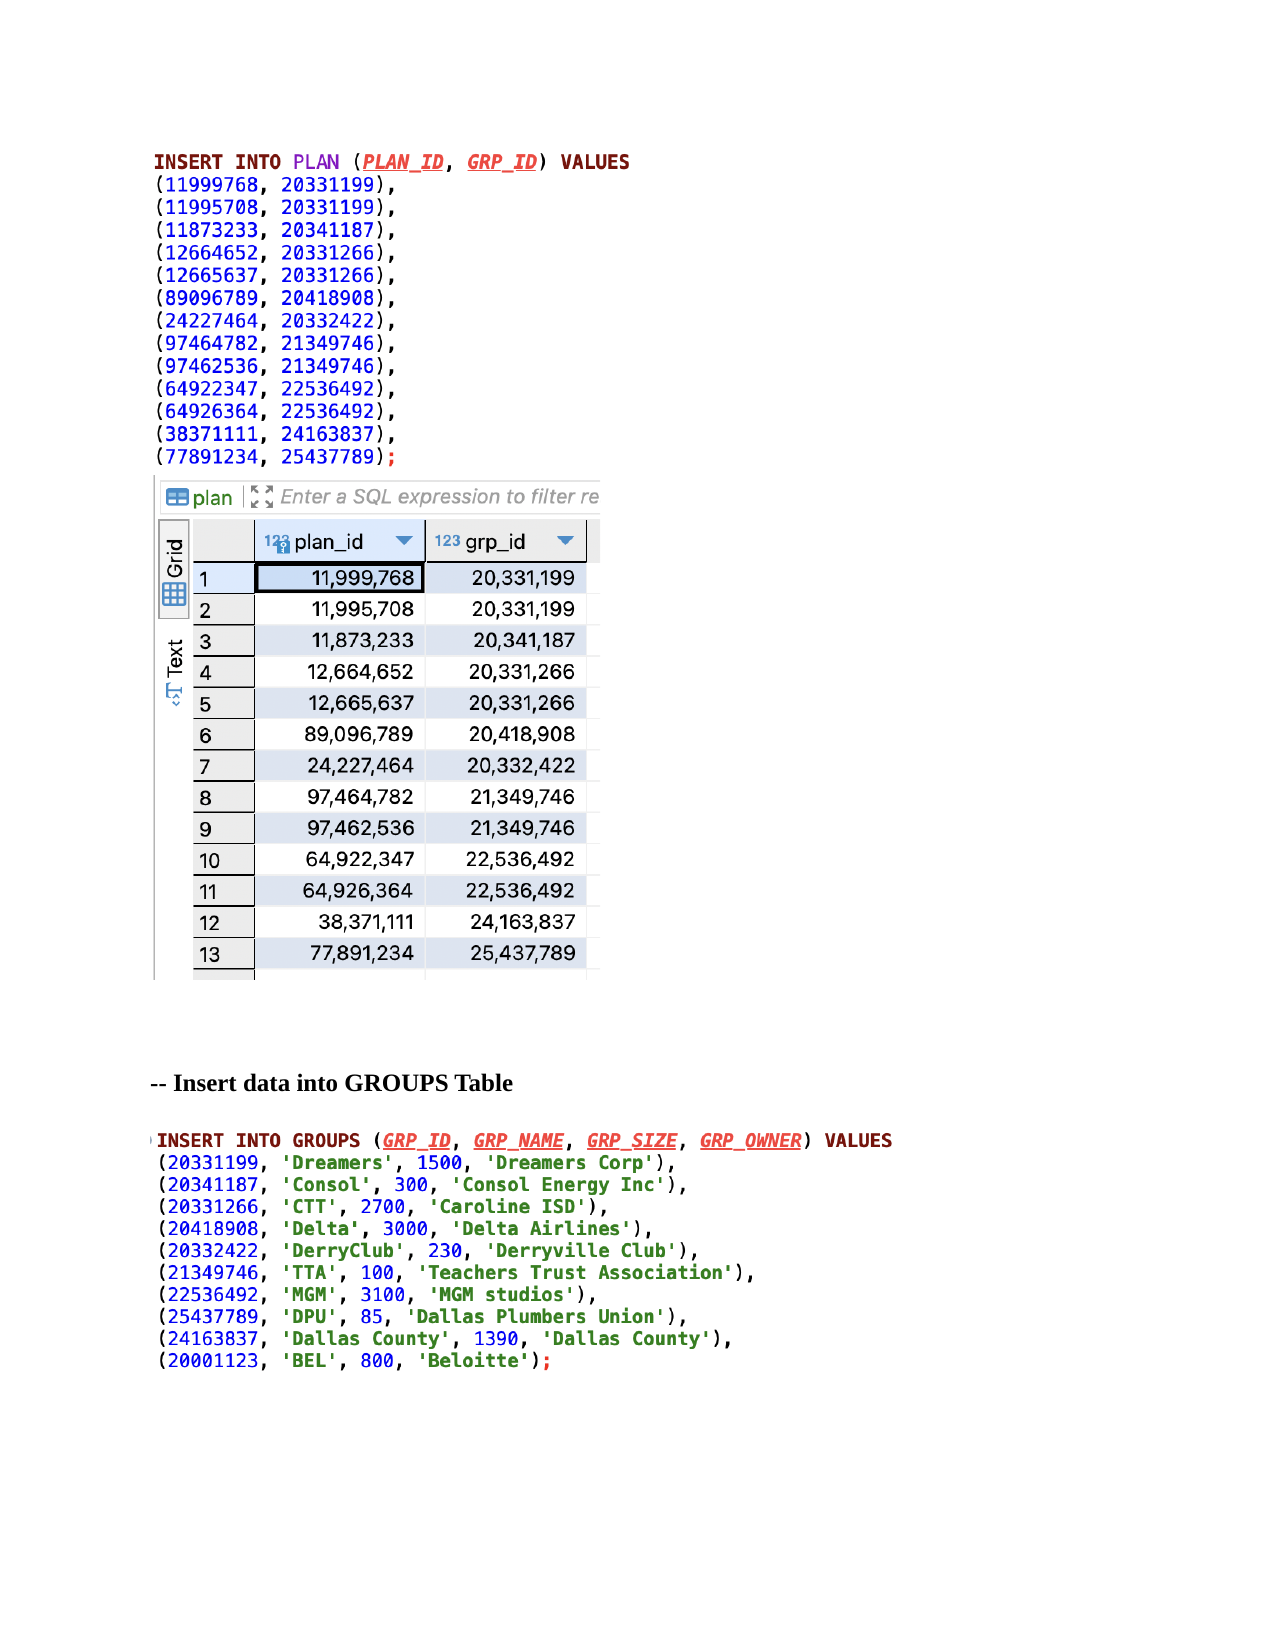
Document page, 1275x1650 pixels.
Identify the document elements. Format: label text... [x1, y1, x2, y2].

picture [150, 1125, 943, 1381]
picture [150, 150, 686, 980]
text -- Insert data into GROUPS Table [150, 1068, 1125, 1097]
